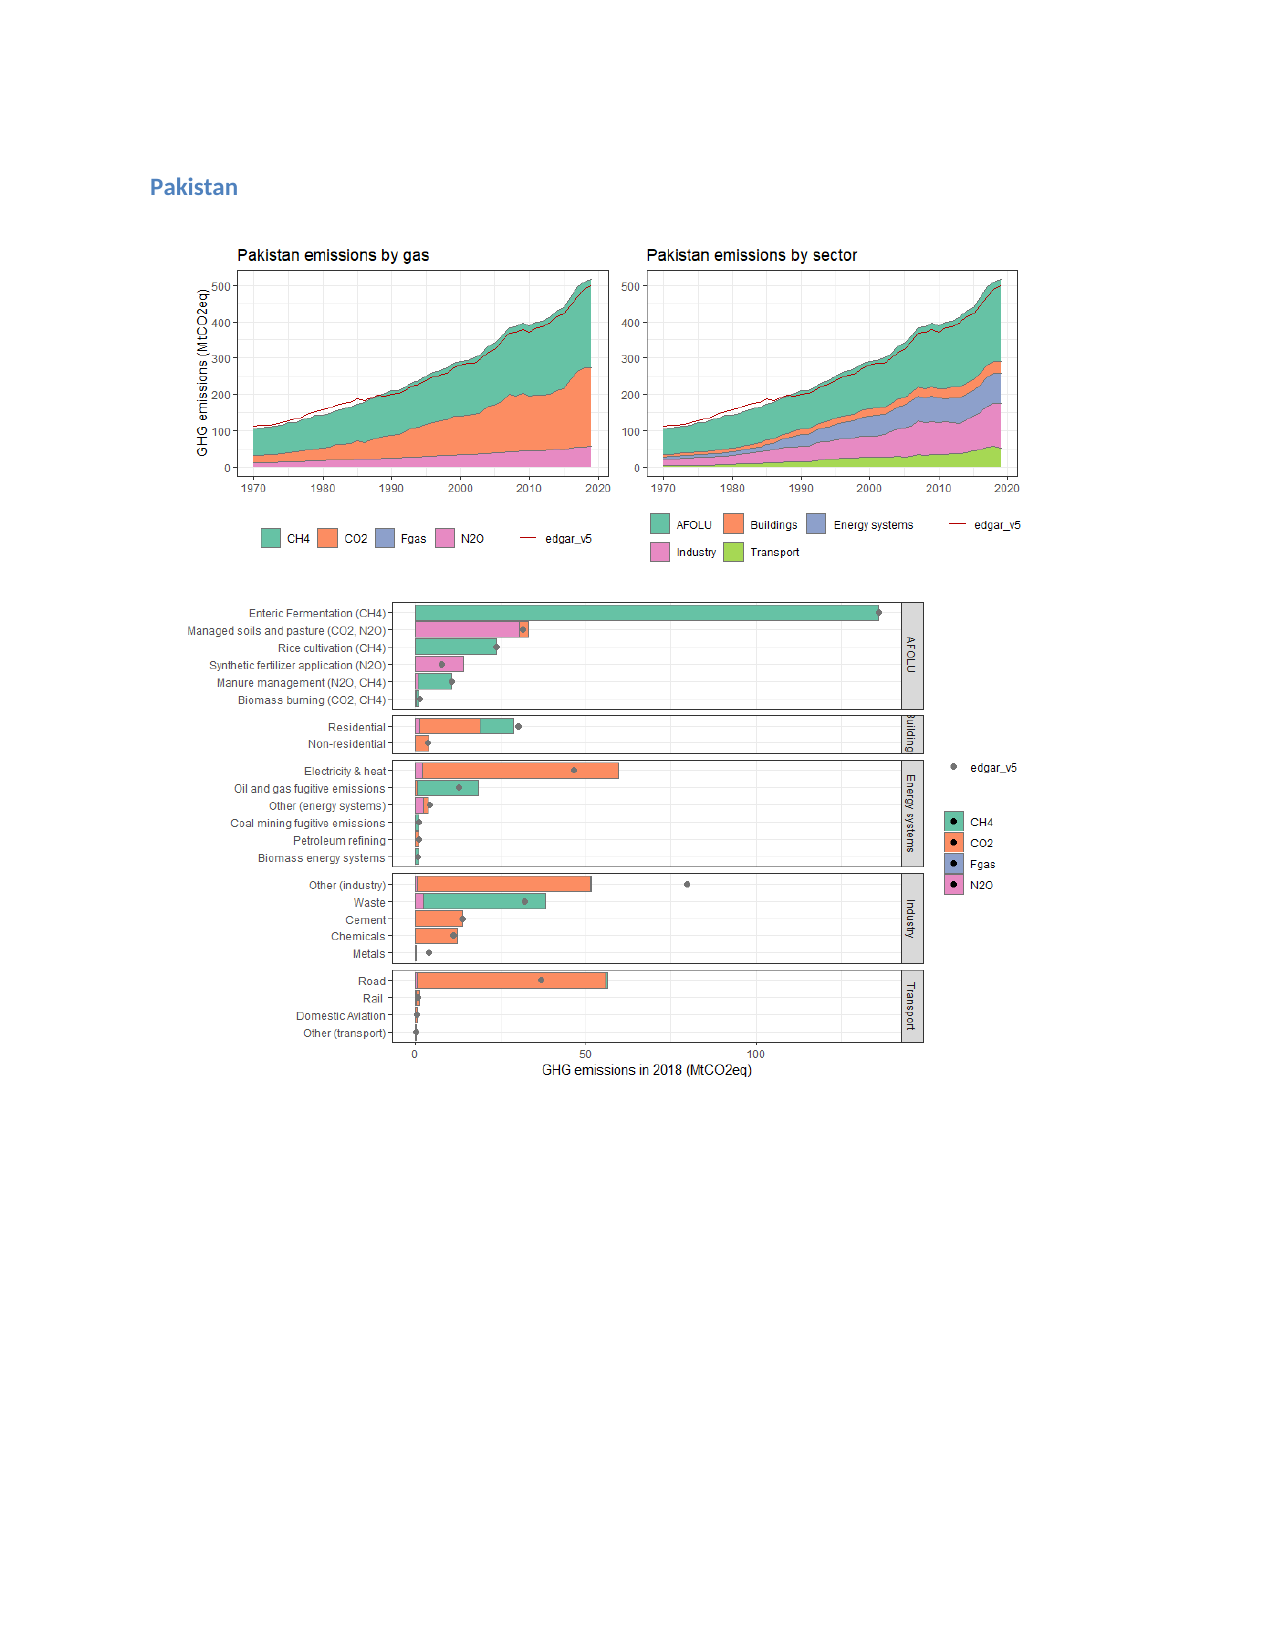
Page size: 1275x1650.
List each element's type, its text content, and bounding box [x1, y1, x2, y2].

picture [168, 220, 1044, 1096]
subtitle Pakistan [150, 171, 1125, 201]
